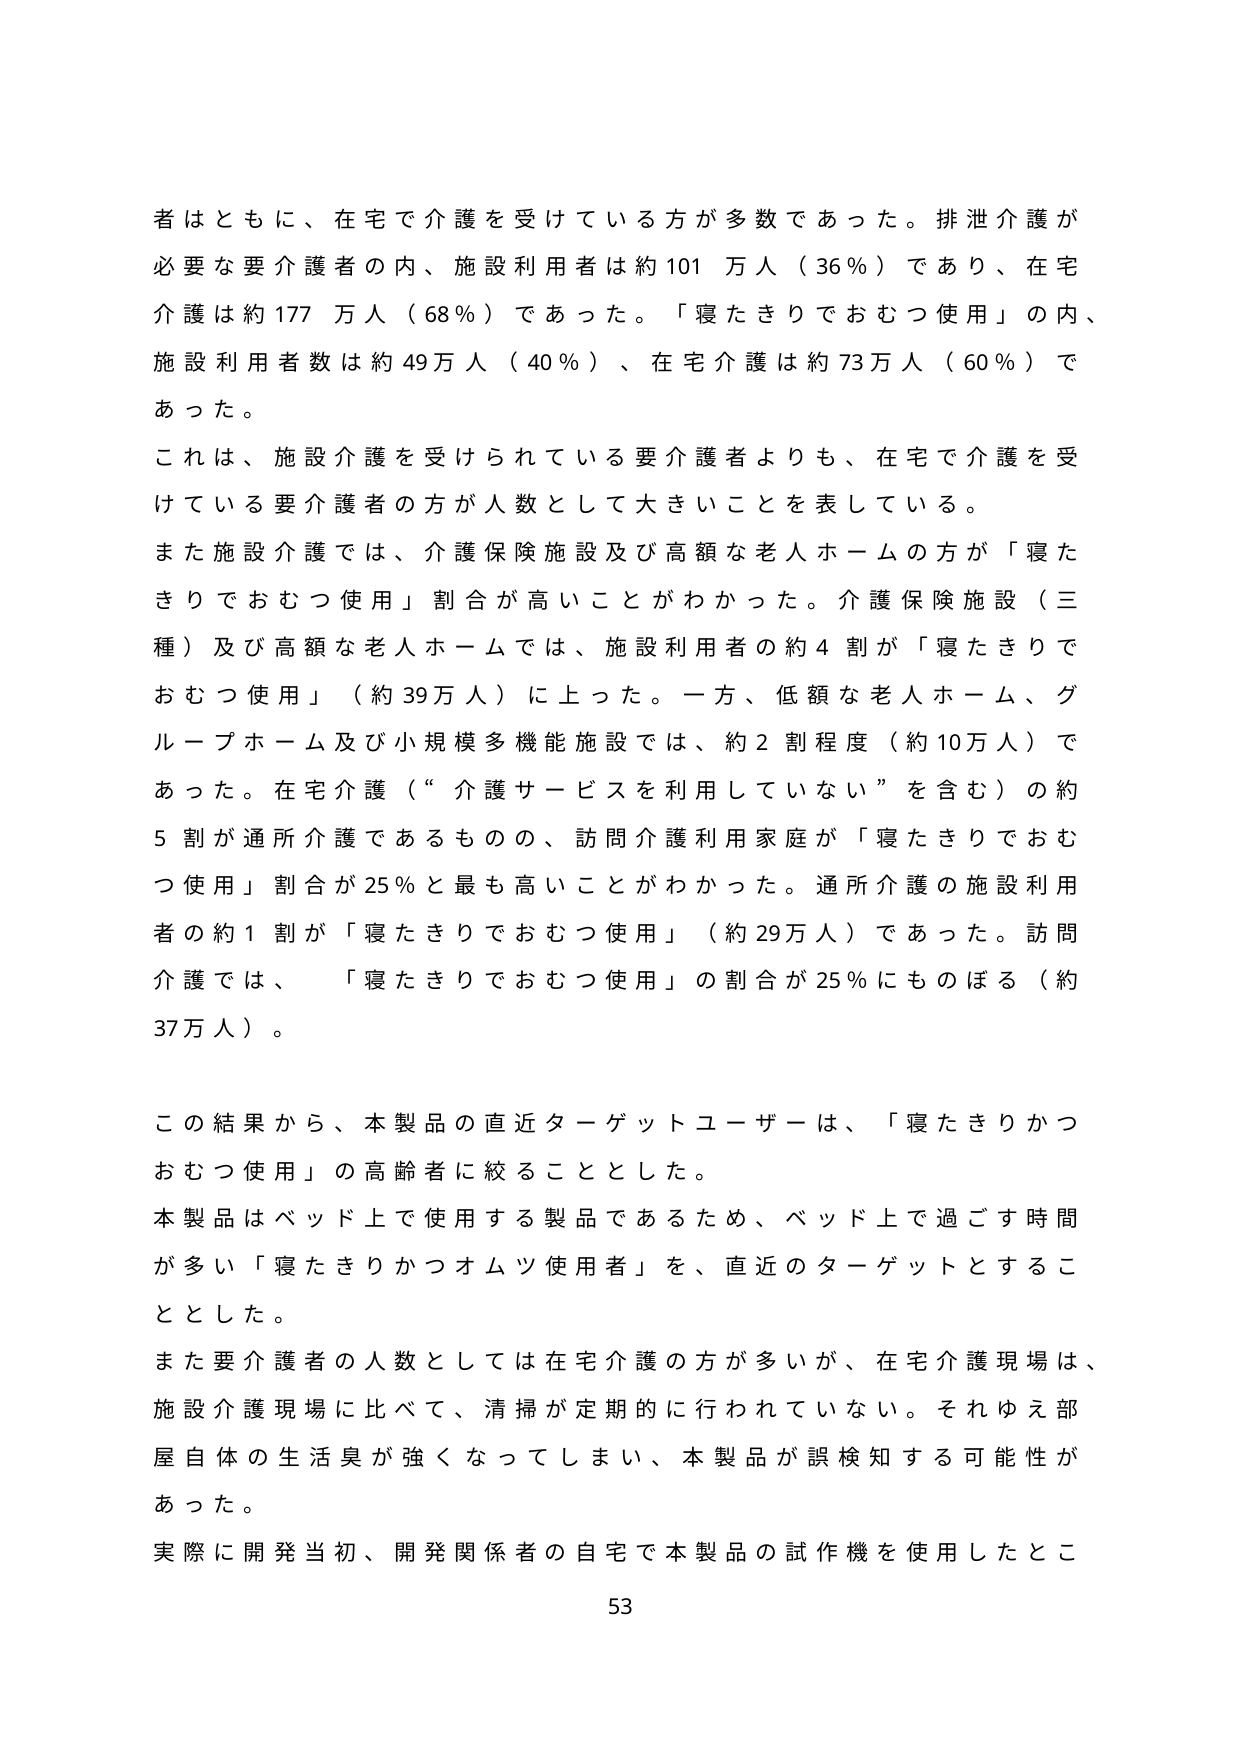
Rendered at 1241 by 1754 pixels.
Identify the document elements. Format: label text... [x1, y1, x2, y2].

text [153, 194, 1087, 432]
text また施設介護では、介護保険施設及び高額な老人ホームの方が「寝たきりでおむつ使用」割合が高いことがわかった。介護保険施設（三種）及び高額な老人ホームでは、施設利用者の約4割が「寝たきりでおむつ使用」（約39万人）に上った。一方、低額な老人ホーム、グループホーム及び小規模多機能施設では、約2割程度（約10万人）であった。在宅介護（“介護サービスを利用していない”を含む）の約5割が通所介護であるものの、訪問介護利用家庭が「寝たきりでおむつ使用」割合が25％と最も高いことがわかった。通所介護の施設利用者の約1割が「寝たきりでおむつ使用」（約29万人）であった。訪問介護では、 「寝たきりでおむつ使用」の割合が25％にものぼる（約37万人）。 [153, 527, 1087, 1051]
text この結果から、本製品の直近ターゲットユーザーは、「寝たきりかつおむつ使用」の高齢者に絞ることとした。 [153, 1098, 1087, 1193]
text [153, 1527, 1087, 1574]
text これは、施設介護を受けられている要介護者よりも、在宅で介護を受けている要介護者の方が人数として大きいことを表している。 [153, 432, 1087, 527]
text また要介護者の人数としては在宅介護の方が多いが、在宅介護現場は、施設介護現場に比べて、清掃が定期的に行われていない。それゆえ部屋自体の生活臭が強くなってしまい、本製品が誤検知する可能性があった。 [153, 1336, 1087, 1527]
text 本製品はベッド上で使用する製品であるため、ベッド上で過ごす時間が多い「寝たきりかつオムツ使用者」を、直近のターゲットとすることとした。 [153, 1193, 1087, 1336]
